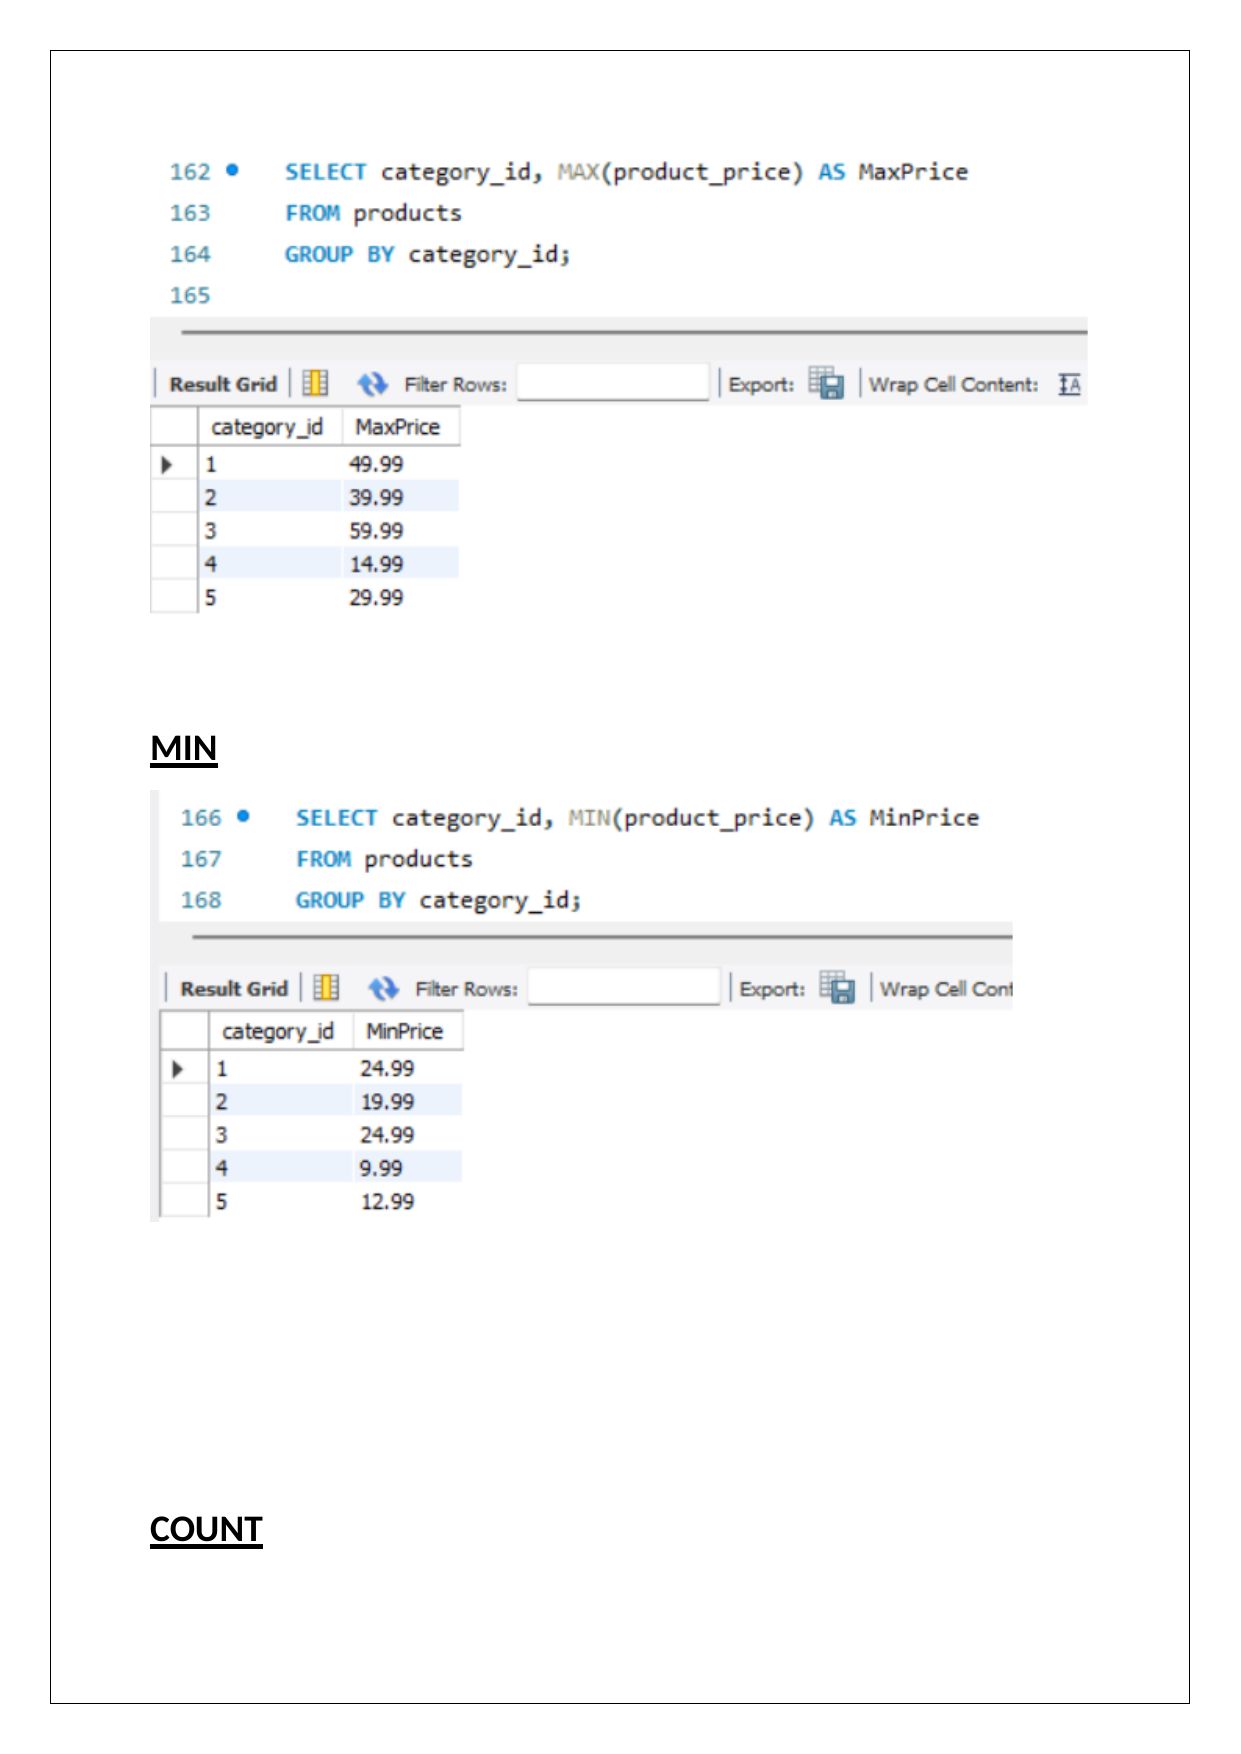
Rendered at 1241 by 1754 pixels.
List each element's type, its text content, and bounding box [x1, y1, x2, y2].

picture [150, 790, 1013, 1222]
text MIN [150, 724, 1090, 770]
picture [150, 150, 1088, 640]
text COUNT [150, 1505, 1090, 1551]
